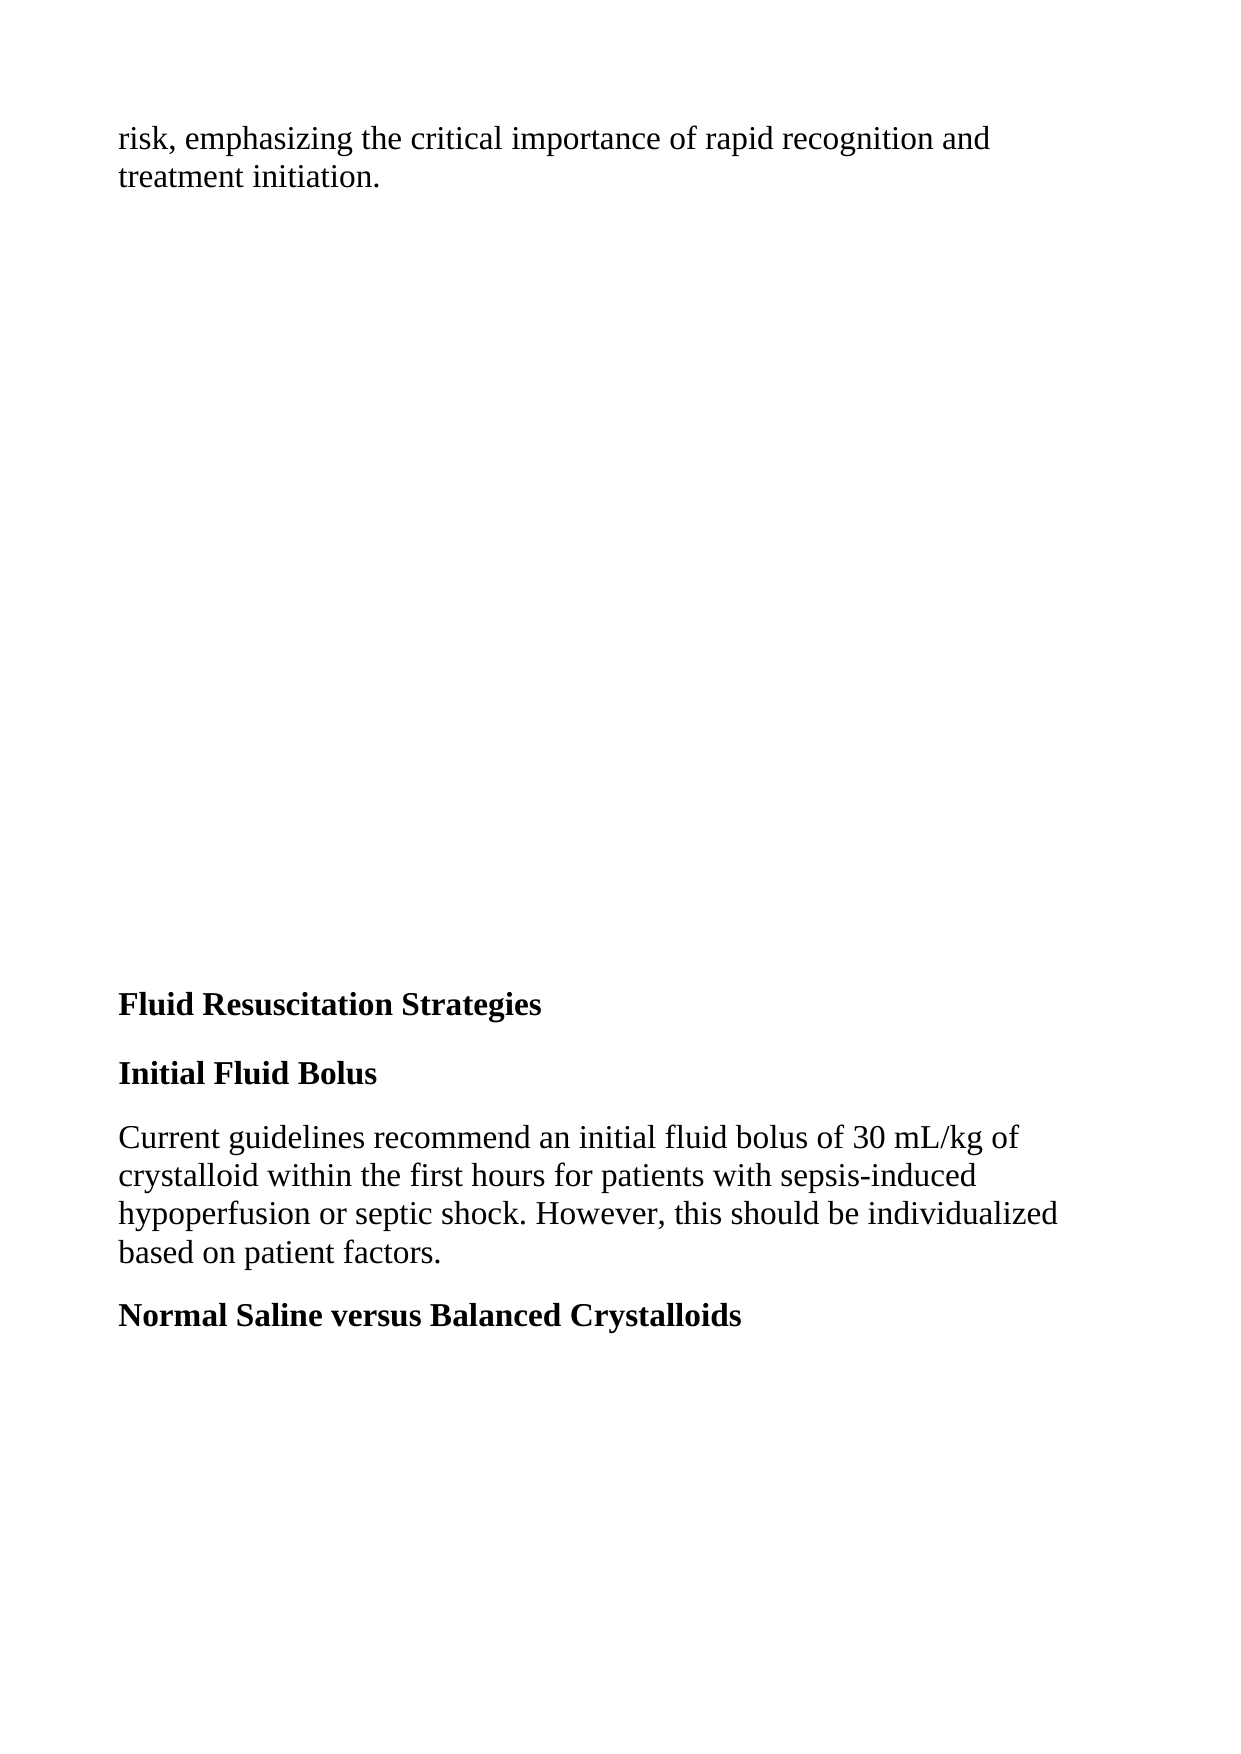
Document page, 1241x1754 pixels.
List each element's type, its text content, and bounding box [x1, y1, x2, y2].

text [118, 118, 1122, 195]
text Normal Saline versus Balanced Crystalloids [118, 1295, 1122, 1333]
text Current guidelines recommend an initial fluid bolus of 30 mL/kg of crystalloid within the first hours for patients with sepsis-induced hypoperfusion or septic shock. However, this should be individualized based on patient factors. [118, 1117, 1122, 1270]
text Initial Fluid Bolus [118, 1053, 1122, 1092]
text Fluid Resuscitation Strategies [118, 984, 1122, 1022]
